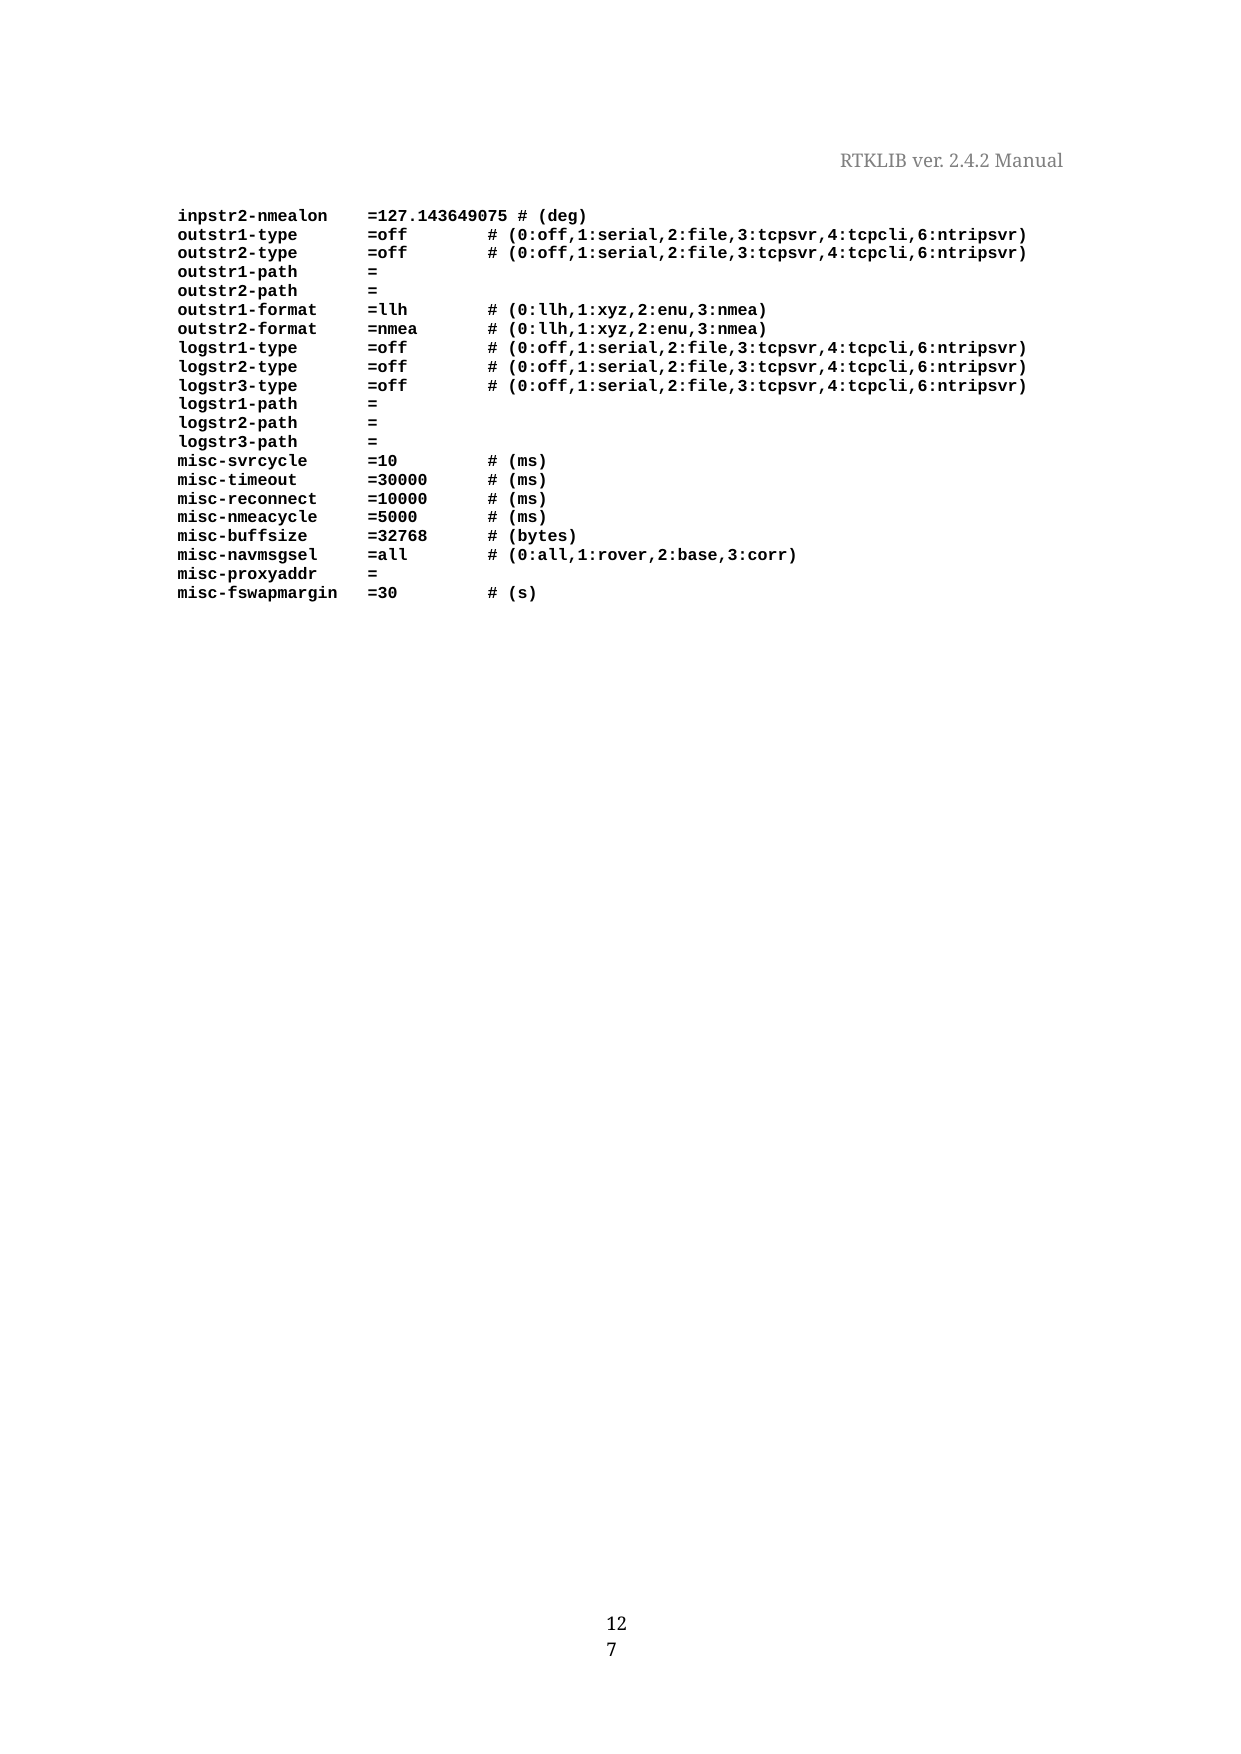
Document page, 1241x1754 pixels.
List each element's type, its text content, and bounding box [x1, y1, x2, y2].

text misc-reconnect =10000 # (ms) [177, 490, 1063, 509]
text misc-nmeacycle =5000 # (ms) [177, 509, 1063, 528]
text misc-proxyaddr = [177, 566, 1063, 584]
text misc-svrcycle =10 # (ms) [177, 452, 1063, 471]
text outstr1-type =off # (0:off,1:serial,2:file,3:tcpsvr,4:tcpcli,6:ntripsvr) [177, 226, 1063, 245]
text misc-buffsize =32768 # (bytes) [177, 528, 1063, 547]
text misc-navmsgsel =all # (0:all,1:rover,2:base,3:corr) [177, 547, 1063, 566]
text outstr2-path = [177, 283, 1063, 302]
text outstr2-type =off # (0:off,1:serial,2:file,3:tcpsvr,4:tcpcli,6:ntripsvr) [177, 245, 1063, 264]
text outstr1-path = [177, 264, 1063, 283]
text inpstr2-nmealon =127.143649075 # (deg) [177, 207, 1063, 226]
text misc-fswapmargin =30 # (s) [177, 584, 1063, 603]
text logstr1-path = [177, 396, 1063, 415]
text logstr3-type =off # (0:off,1:serial,2:file,3:tcpsvr,4:tcpcli,6:ntripsvr) [177, 377, 1063, 396]
text logstr2-type =off # (0:off,1:serial,2:file,3:tcpsvr,4:tcpcli,6:ntripsvr) [177, 358, 1063, 377]
text misc-timeout =30000 # (ms) [177, 471, 1063, 490]
text logstr2-path = [177, 415, 1063, 434]
text logstr1-type =off # (0:off,1:serial,2:file,3:tcpsvr,4:tcpcli,6:ntripsvr) [177, 339, 1063, 358]
text logstr3-path = [177, 434, 1063, 452]
text outstr2-format =nmea # (0:llh,1:xyz,2:enu,3:nmea) [177, 321, 1063, 339]
text outstr1-format =llh # (0:llh,1:xyz,2:enu,3:nmea) [177, 302, 1063, 321]
